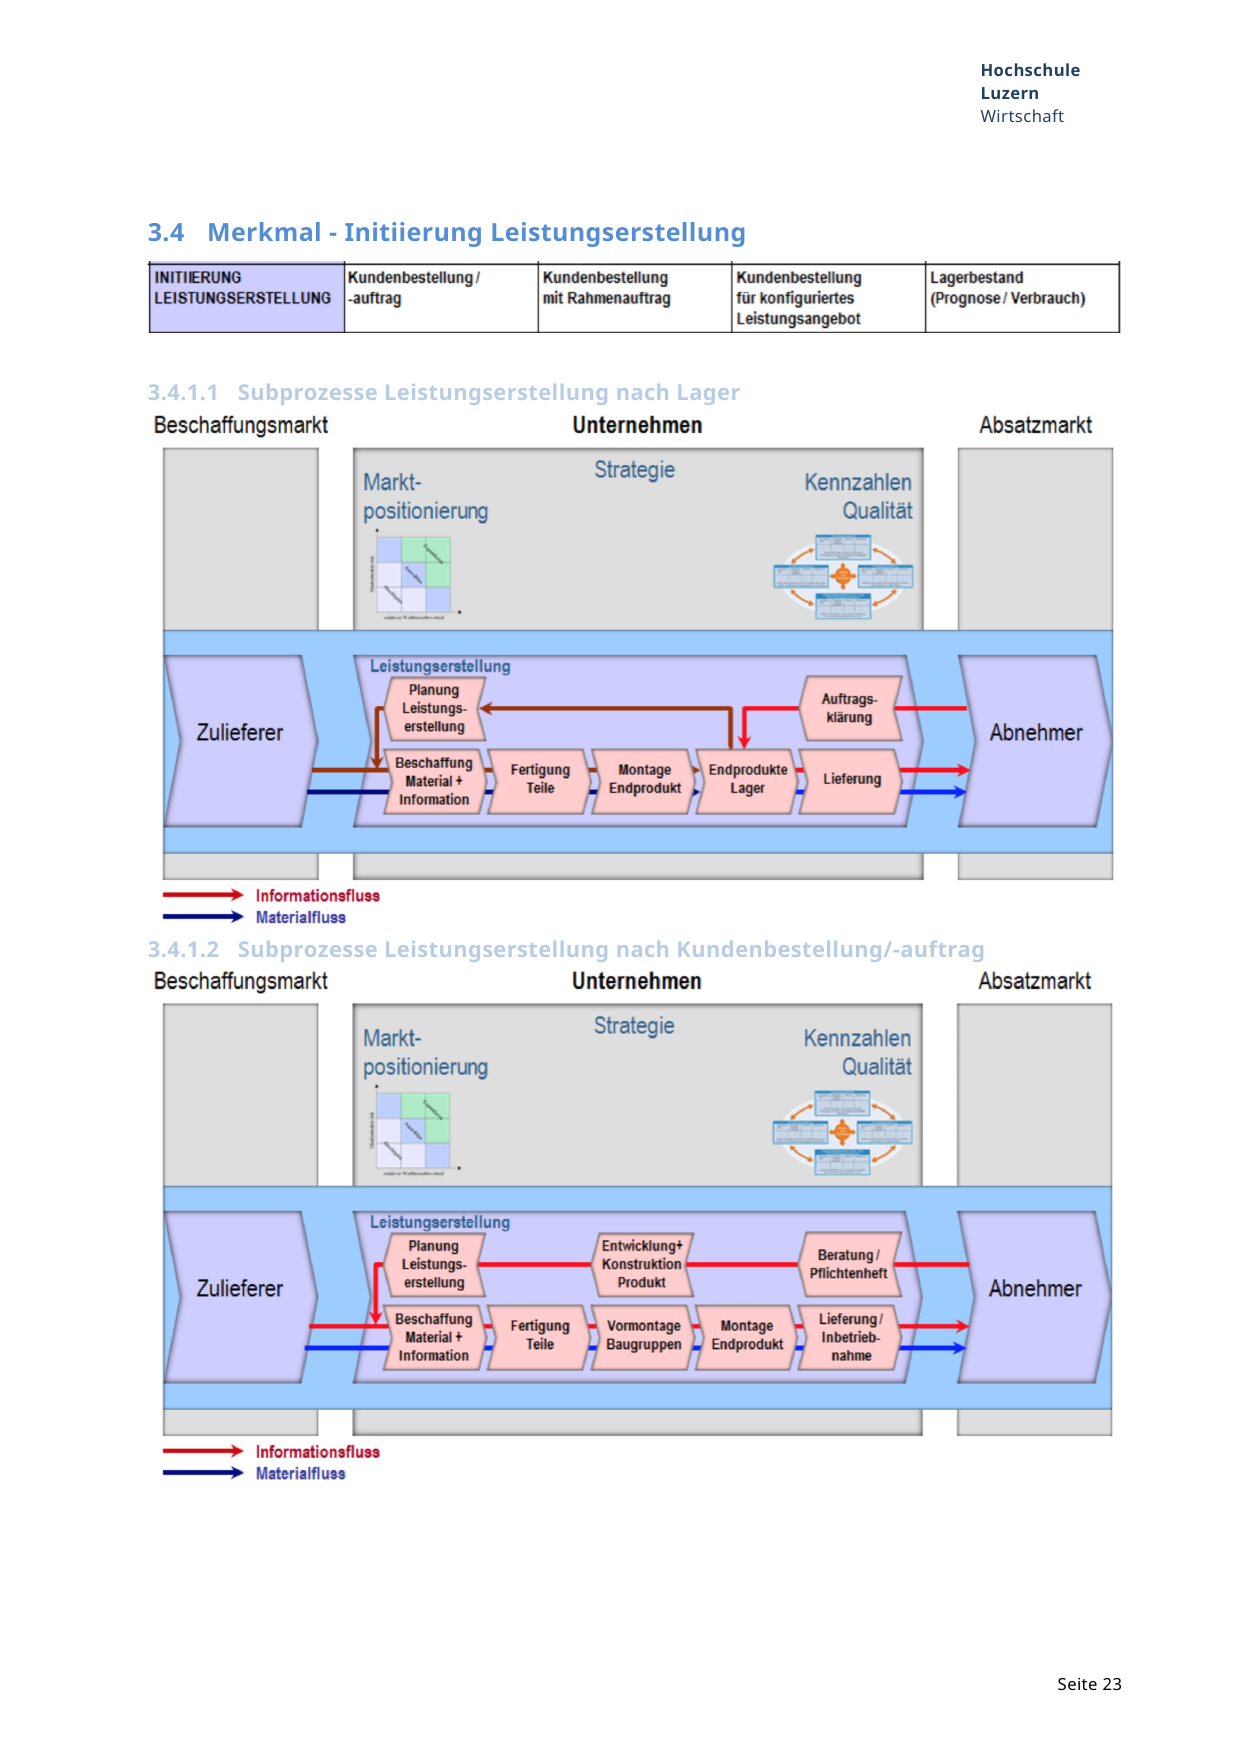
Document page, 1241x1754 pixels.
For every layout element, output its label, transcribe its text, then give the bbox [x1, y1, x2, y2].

picture [147, 963, 1123, 1488]
picture [147, 261, 1123, 333]
subtitle Subprozesse Leistungserstellung nach Lager [148, 377, 1122, 406]
subtitle Merkmal - Initiierung Leistungserstellung [148, 215, 1122, 249]
picture [147, 406, 1123, 934]
subtitle Subprozesse Leistungserstellung nach Kundenbestellung/-auftrag [148, 934, 1122, 963]
